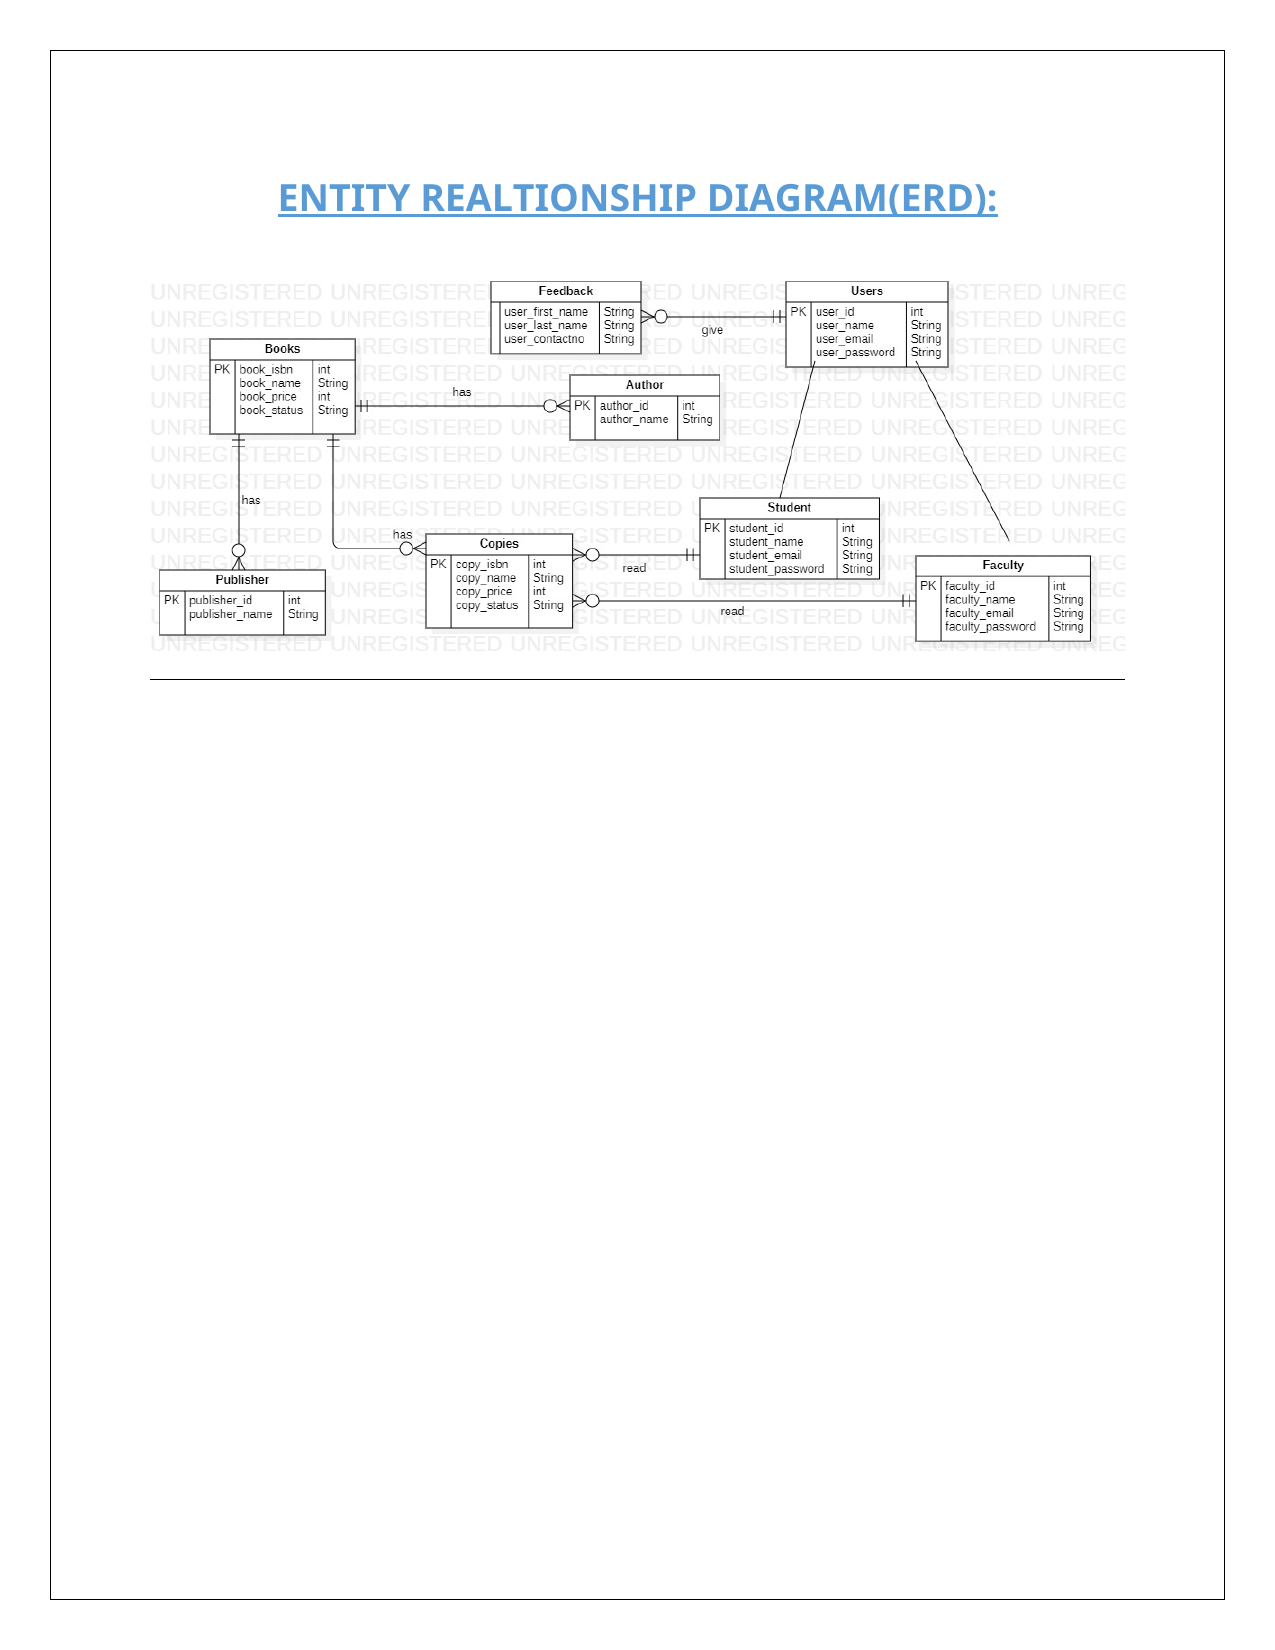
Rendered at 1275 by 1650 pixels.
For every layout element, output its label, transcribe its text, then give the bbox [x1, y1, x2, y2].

subtitle ENTITY REALTIONSHIP DIAGRAM(ERD): [150, 171, 1125, 222]
picture [150, 272, 1125, 677]
